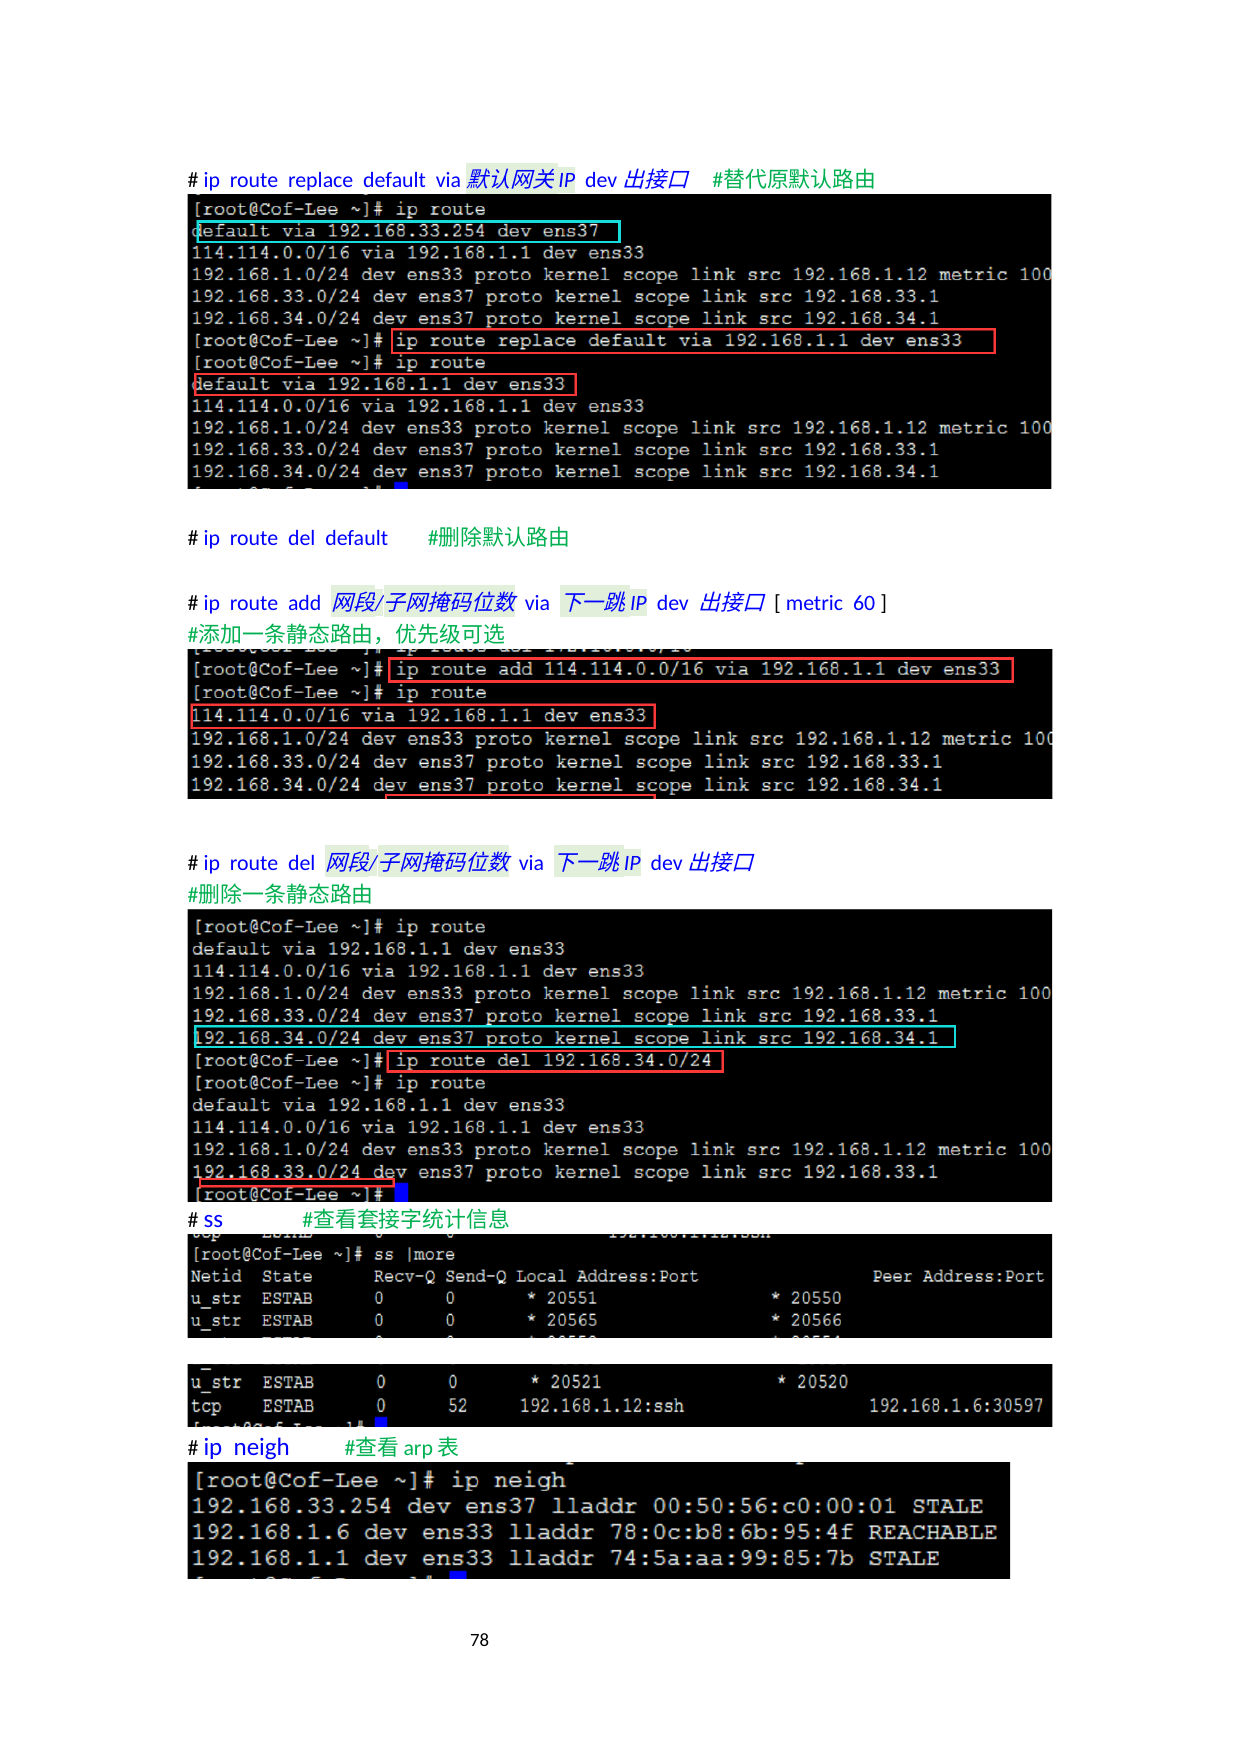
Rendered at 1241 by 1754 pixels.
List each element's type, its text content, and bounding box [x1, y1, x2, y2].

text # ip route add 网段/子网掩码位数 via 下一跳IP dev 出接口 [ metric 60 ] [187, 584, 1053, 617]
picture [187, 649, 1053, 799]
picture [187, 194, 1052, 489]
picture [187, 1364, 1053, 1427]
picture [187, 909, 1053, 1202]
text # ip route del 网段/子网掩码位数 via 下一跳IP dev 出接口 [187, 844, 1053, 877]
text # ip route replace default via 默认网关IP dev 出接口 #替代原默认路由 [187, 162, 1053, 194]
text #添加一条静态路由，优先级可选 [187, 617, 1053, 649]
text # ss #查看套接字统计信息 [187, 1202, 1053, 1234]
picture [187, 1462, 1011, 1579]
text # ip route del default #删除默认路由 [187, 519, 1053, 552]
text # ip neigh #查看arp表 [187, 1429, 1053, 1462]
picture [187, 1234, 1053, 1338]
text #删除一条静态路由 [187, 877, 1053, 909]
